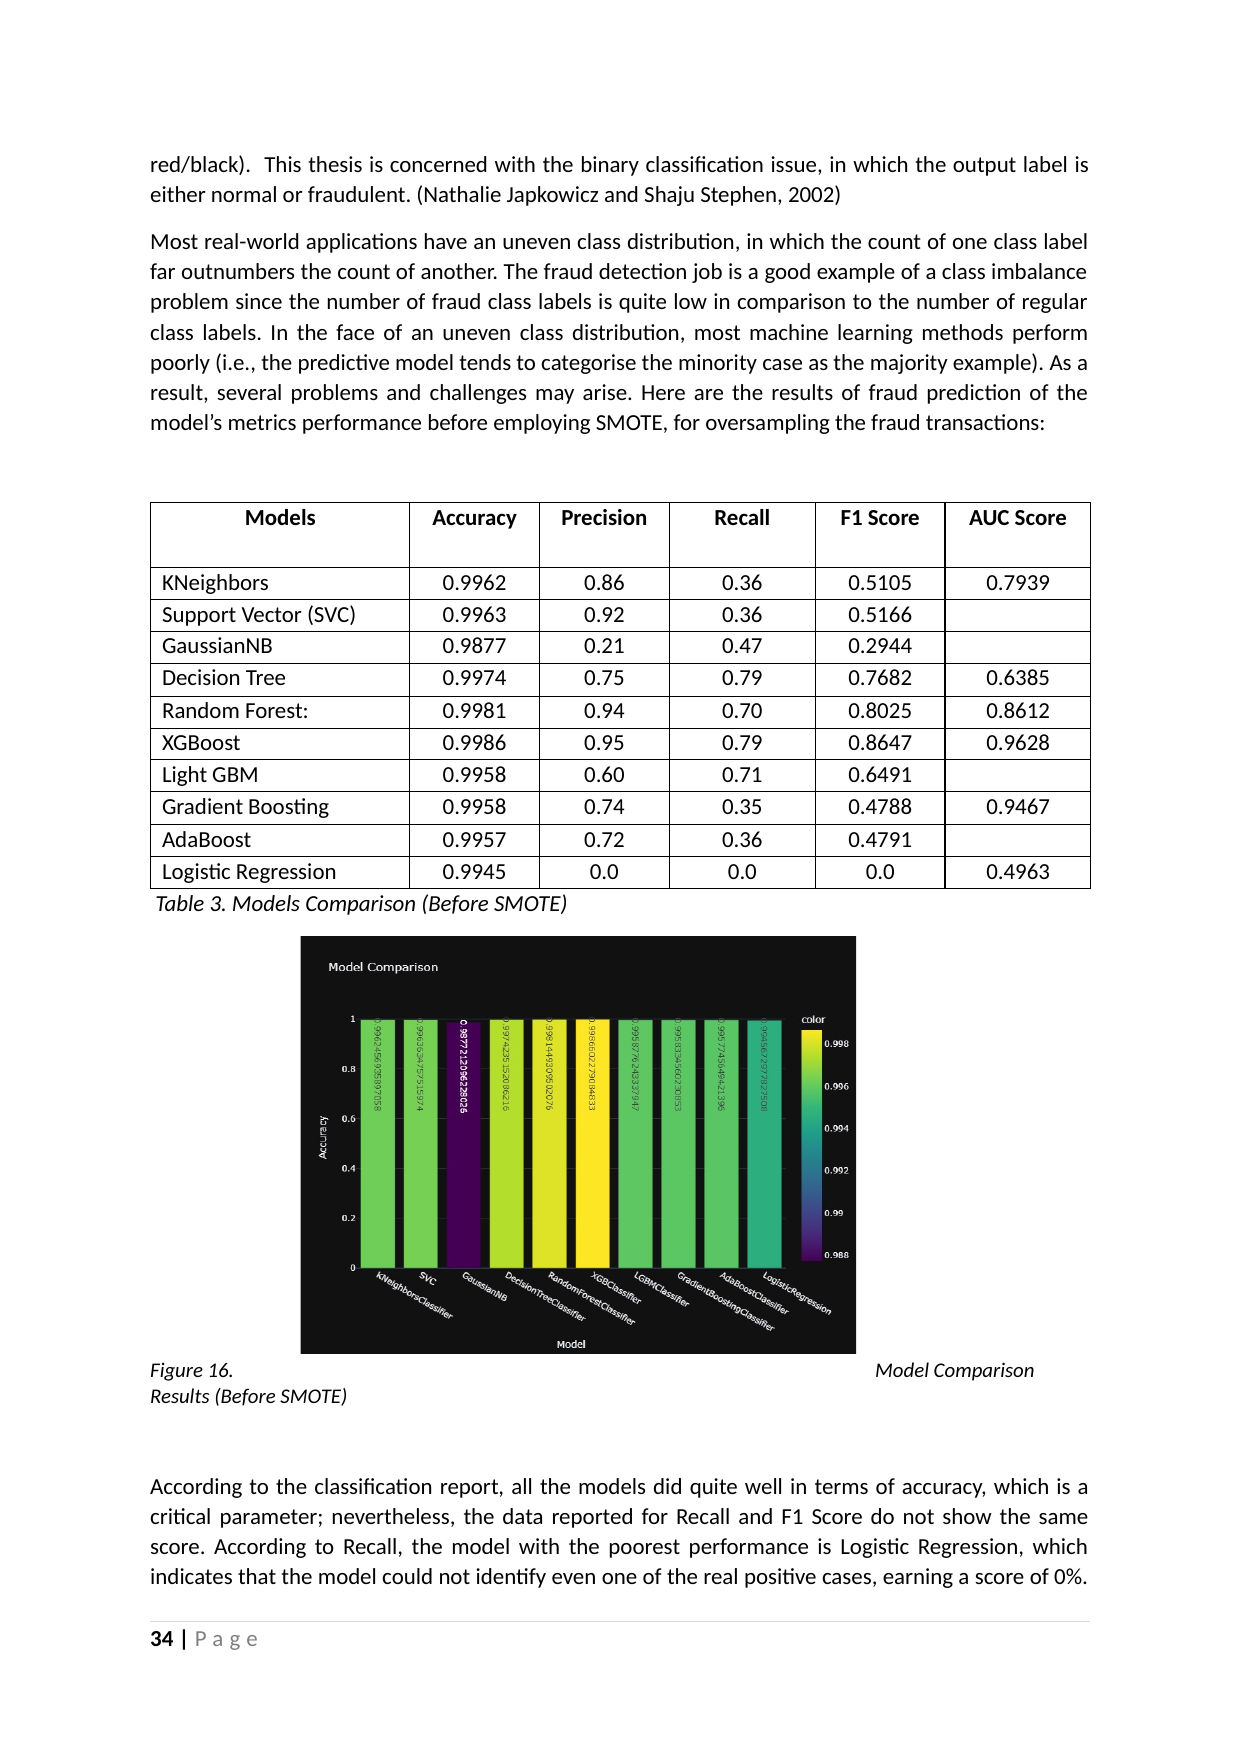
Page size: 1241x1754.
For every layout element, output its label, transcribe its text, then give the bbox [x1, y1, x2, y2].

table_cell 0.94 [540, 697, 669, 727]
table_cell 0.9974 [410, 664, 539, 696]
table_cell 0.4963 [946, 857, 1090, 888]
table_cell Random Forest: [151, 697, 409, 727]
table_header Recall [670, 503, 815, 567]
table_cell 0.9467 [946, 792, 1090, 824]
table_cell 0.6385 [946, 664, 1090, 696]
text Most real-world applications have an uneven class distribution, in which the count of one class label far outnumbers the count of another. The fraud detection job is a good example of a class imbalance problem since the number of fraud class labels is quite low in comparison to the number of regular class labels. In the face of an uneven class distribution, most machine learning methods perform poorly (i.e., the predictive model tends to categorise the minority case as the majority example). As a result, several problems and challenges may arise. Here are the results of fraud prediction of the model’s metrics performance before employing SMOTE, for oversampling the fraud transactions: [150, 227, 1090, 436]
table_cell 0.9628 [946, 729, 1090, 759]
table_cell KNeighbors [151, 568, 409, 599]
table_cell 0.21 [540, 632, 669, 662]
table_cell 0.5166 [816, 600, 944, 631]
table_cell [946, 760, 1090, 791]
table_cell Decision Tree [151, 664, 409, 696]
table_cell 0.9981 [410, 697, 539, 727]
table_cell 0.9962 [410, 568, 539, 599]
table_cell 0.74 [540, 792, 669, 824]
table_cell 0.79 [670, 729, 815, 759]
table_cell 0.72 [540, 825, 669, 856]
table_cell 0.9986 [410, 729, 539, 759]
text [150, 150, 1090, 208]
table_cell 0.8612 [946, 697, 1090, 727]
table_cell 0.70 [670, 697, 815, 727]
table_cell 0.36 [670, 825, 815, 856]
table_cell 0.71 [670, 760, 815, 791]
table_cell 0.36 [670, 600, 815, 631]
table_header F1 Score [816, 503, 944, 567]
table_header Precision [540, 503, 669, 567]
picture [300, 936, 856, 1353]
table_cell 0.5105 [816, 568, 944, 599]
table_cell 0.95 [540, 729, 669, 759]
table_cell 0.6491 [816, 760, 944, 791]
table_header Models [151, 503, 409, 567]
table_cell 0.86 [540, 568, 669, 599]
table_cell 0.0 [670, 857, 815, 888]
table_header AUC Score [946, 503, 1090, 567]
table_cell [946, 632, 1090, 662]
table_cell XGBoost [151, 729, 409, 759]
table_cell 0.79 [670, 664, 815, 696]
table_cell [946, 600, 1090, 631]
table_header Accuracy [410, 503, 539, 567]
text Table 3. Models Comparison (Before SMOTE) [150, 889, 1090, 917]
table_cell [946, 825, 1090, 856]
subtitle Figure 16. Model Comparison Results (Before SMOTE) [150, 1357, 1090, 1408]
table_cell 0.8025 [816, 697, 944, 727]
table_cell 0.35 [670, 792, 815, 824]
table_cell 0.9963 [410, 600, 539, 631]
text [150, 1472, 1090, 1591]
table_cell 0.36 [670, 568, 815, 599]
table_cell GaussianNB [151, 632, 409, 662]
table_cell 0.0 [816, 857, 944, 888]
table_cell 0.47 [670, 632, 815, 662]
table_cell Support Vector (SVC) [151, 600, 409, 631]
table_cell 0.75 [540, 664, 669, 696]
table_cell 0.4791 [816, 825, 944, 856]
table_cell 0.9958 [410, 792, 539, 824]
table_cell 0.7682 [816, 664, 944, 696]
table_cell 0.7939 [946, 568, 1090, 599]
table_cell AdaBoost [151, 825, 409, 856]
table_cell 0.9958 [410, 760, 539, 791]
table_cell 0.2944 [816, 632, 944, 662]
table_cell 0.92 [540, 600, 669, 631]
table_cell 0.9957 [410, 825, 539, 856]
table_cell 0.8647 [816, 729, 944, 759]
table_cell 0.60 [540, 760, 669, 791]
table_cell 0.4788 [816, 792, 944, 824]
table_cell Light GBM [151, 760, 409, 791]
table_cell Logistic Regression [151, 857, 409, 888]
table_cell 0.9945 [410, 857, 539, 888]
table_cell 0.9877 [410, 632, 539, 662]
table_cell 0.0 [540, 857, 669, 888]
table_cell Gradient Boosting [151, 792, 409, 824]
